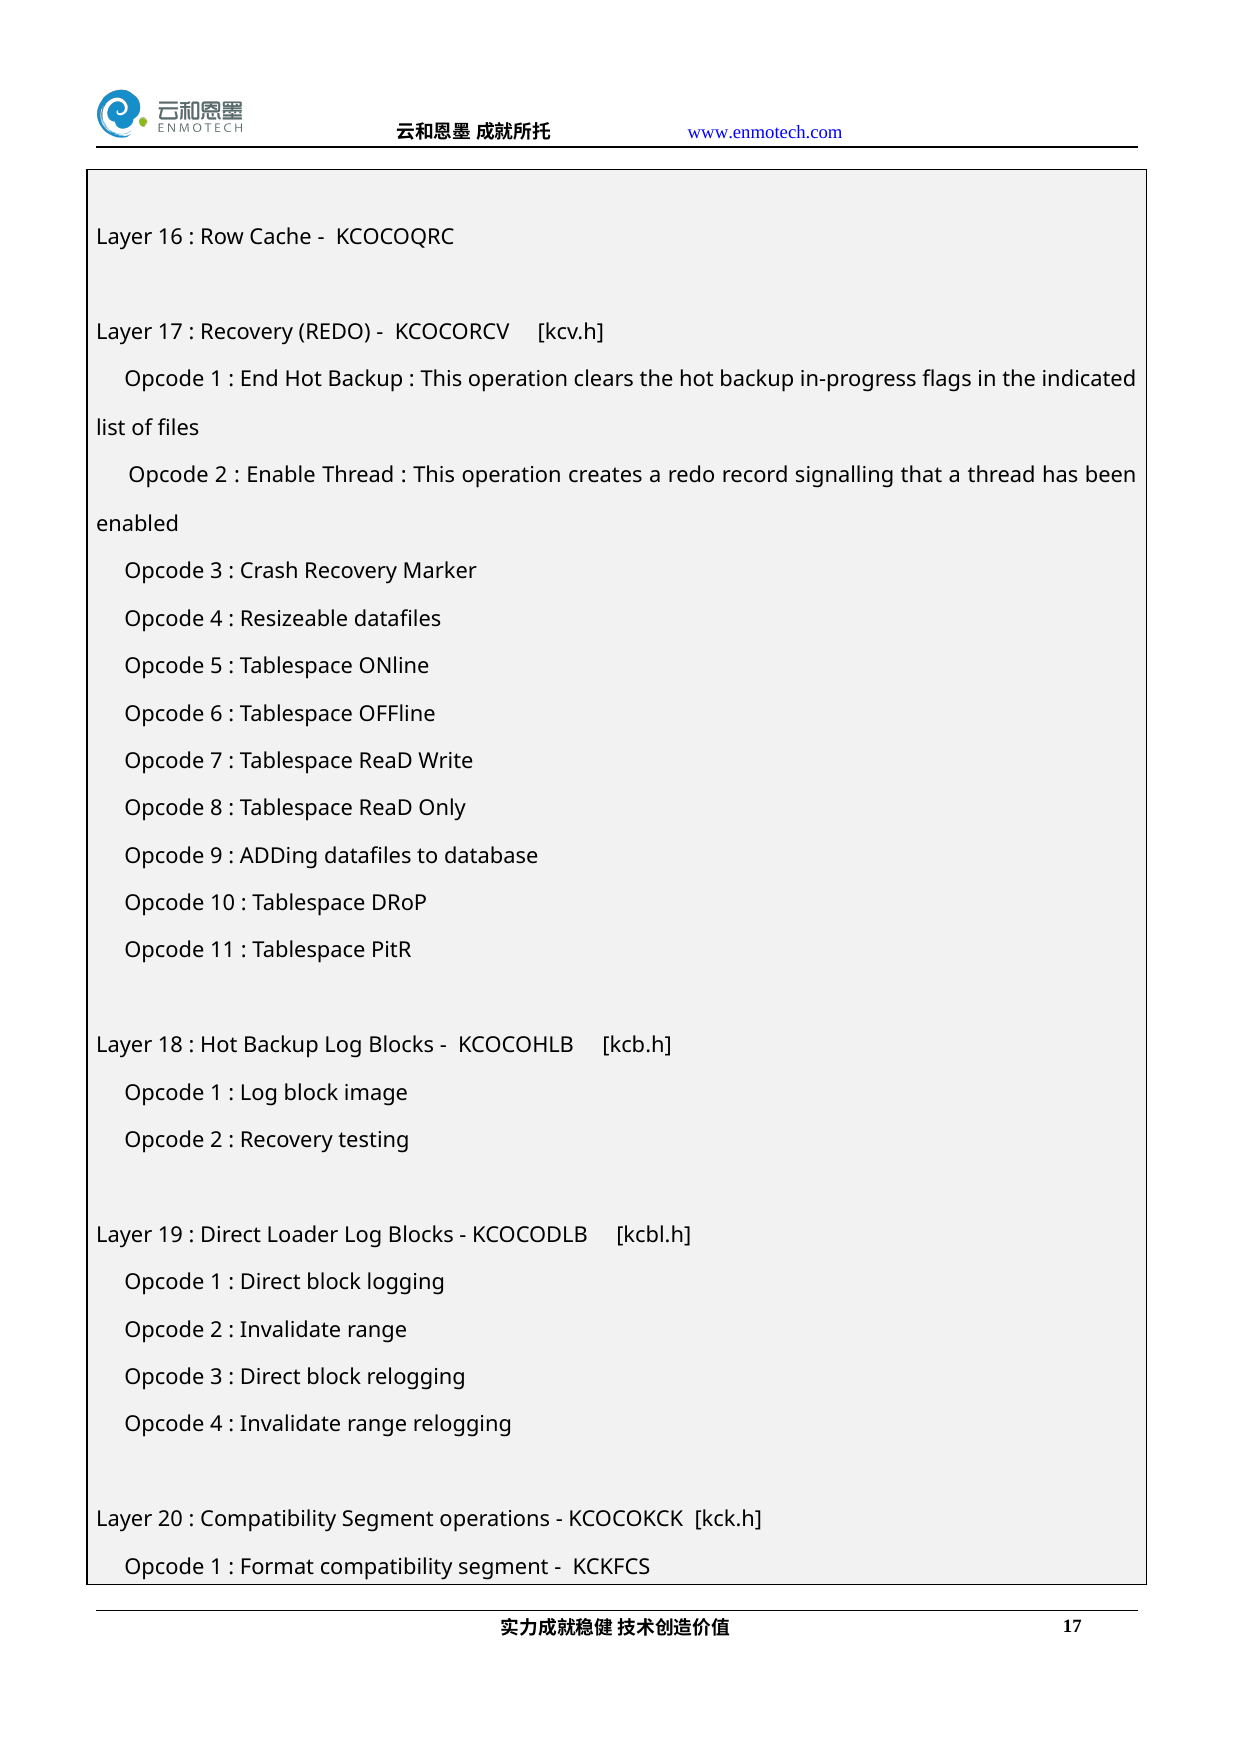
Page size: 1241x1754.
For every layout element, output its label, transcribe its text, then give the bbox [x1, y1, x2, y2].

text Opcode 8 : Tablespace ReaD Only [88, 788, 1146, 823]
text Layer 19 : Direct Loader Log Blocks - KCOCODLB [kcbl.h] [88, 1214, 1146, 1250]
text Opcode 5 : Tablespace ONline [88, 646, 1146, 681]
text Opcode 1 : Direct block logging [88, 1262, 1146, 1297]
text Opcode 3 : Direct block relogging [88, 1357, 1146, 1392]
text Layer 20 : Compatibility Segment operations - KCOCOKCK [kck.h] [88, 1499, 1146, 1534]
text Opcode 1 : End Hot Backup : This operation clears the hot backup in-progress flags in the indicated list of files [88, 358, 1146, 443]
text Opcode 2 : Invalidate range [88, 1309, 1146, 1345]
text Opcode 1 : Format compatibility segment - KCKFCS [88, 1546, 1146, 1584]
text Opcode 1 : Log block image [88, 1072, 1146, 1108]
text Opcode 4 : Resizeable datafiles [88, 598, 1146, 634]
text Layer 18 : Hot Backup Log Blocks - KCOCOHLB [kcb.h] [88, 1025, 1146, 1060]
text Opcode 2 : Enable Thread : This operation creates a redo record signalling that a thread has been enabled [88, 455, 1146, 539]
text Opcode 4 : Invalidate range relogging [88, 1404, 1146, 1439]
text Opcode 2 : Recovery testing [88, 1119, 1146, 1155]
text Opcode 7 : Tablespace ReaD Write [88, 740, 1146, 776]
picture [95, 88, 245, 139]
text Opcode 6 : Tablespace OFFline [88, 693, 1146, 729]
text Opcode 9 : ADDing datafiles to database [88, 835, 1146, 871]
text Layer 16 : Row Cache - KCOCOQRC [88, 216, 1146, 252]
text Opcode 10 : Tablespace DRoP [88, 883, 1146, 918]
text Opcode 11 : Tablespace PitR [88, 930, 1146, 966]
text Layer 17 : Recovery (REDO) - KCOCORCV [kcv.h] [88, 311, 1146, 347]
text Opcode 3 : Crash Recovery Marker [88, 551, 1146, 586]
